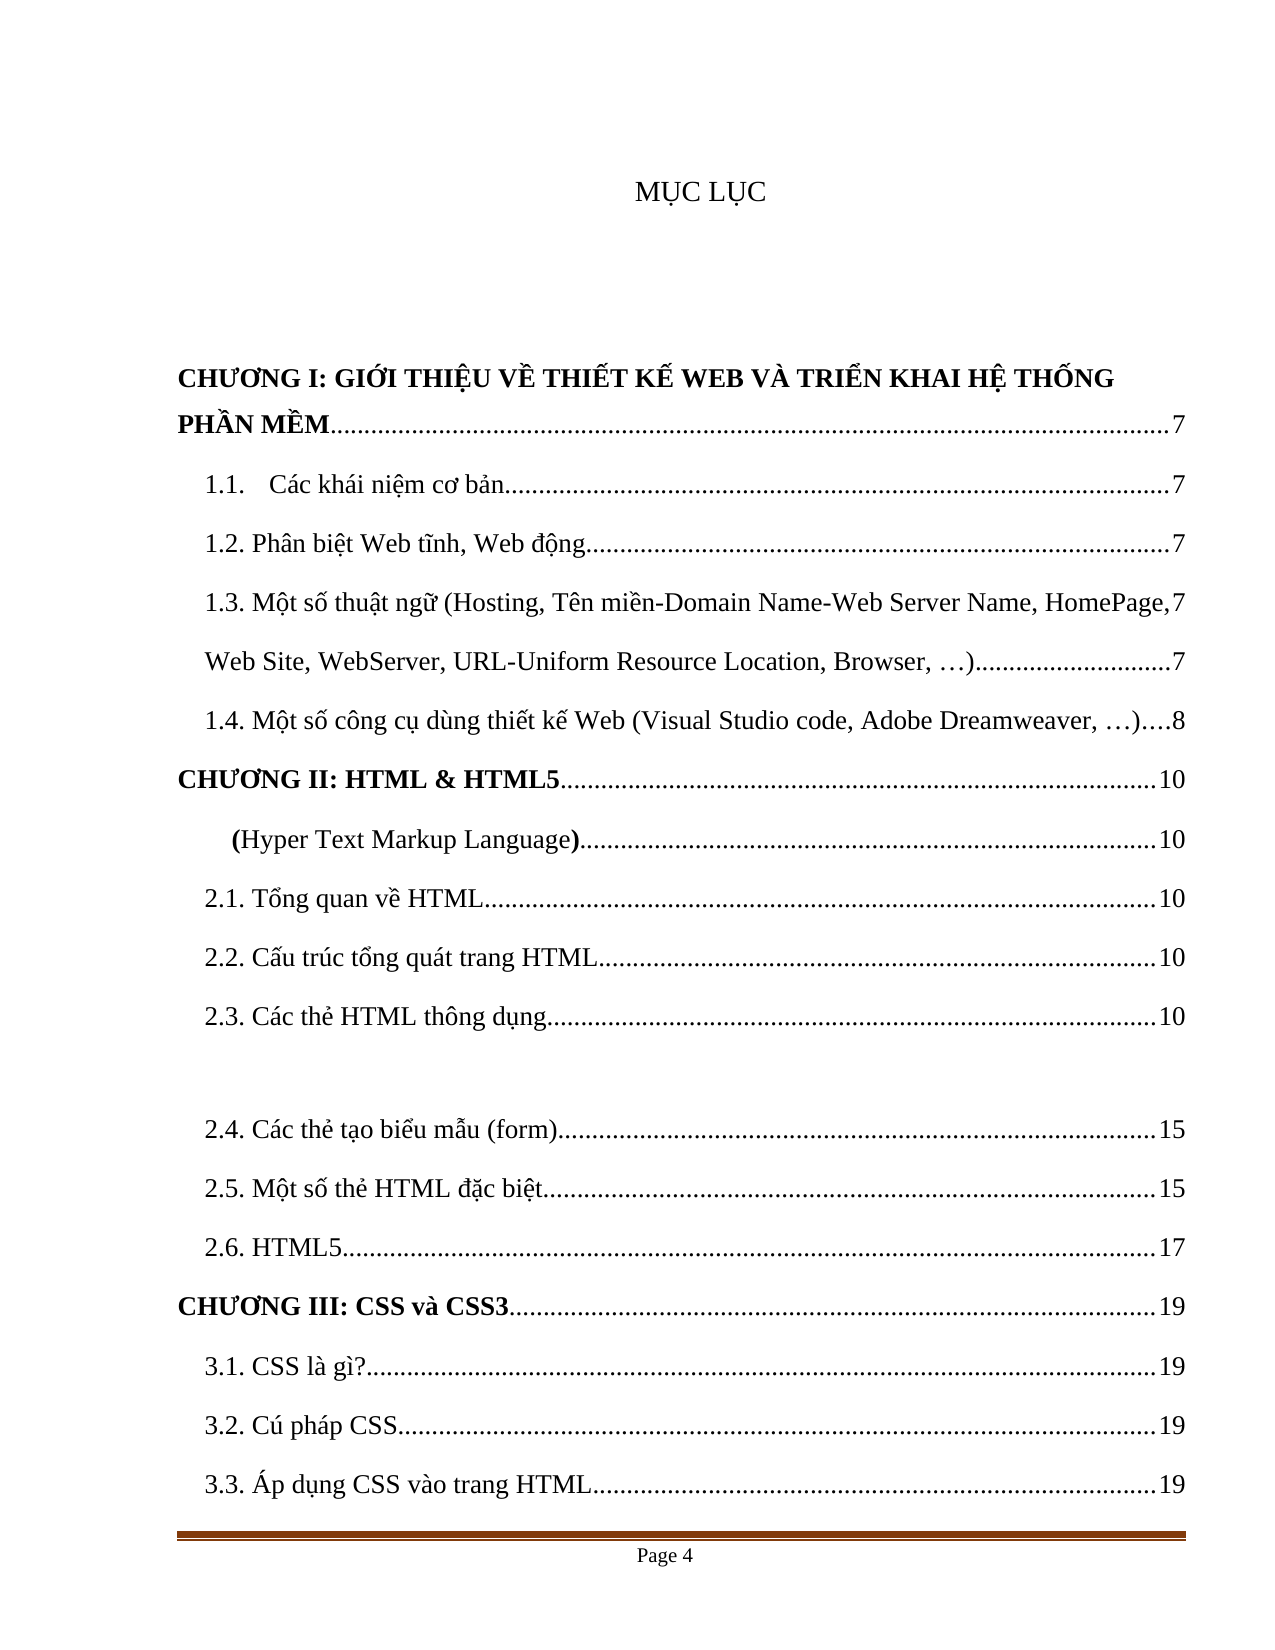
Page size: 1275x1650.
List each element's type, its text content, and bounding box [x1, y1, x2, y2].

text MỤC LỤC [177, 174, 1186, 208]
